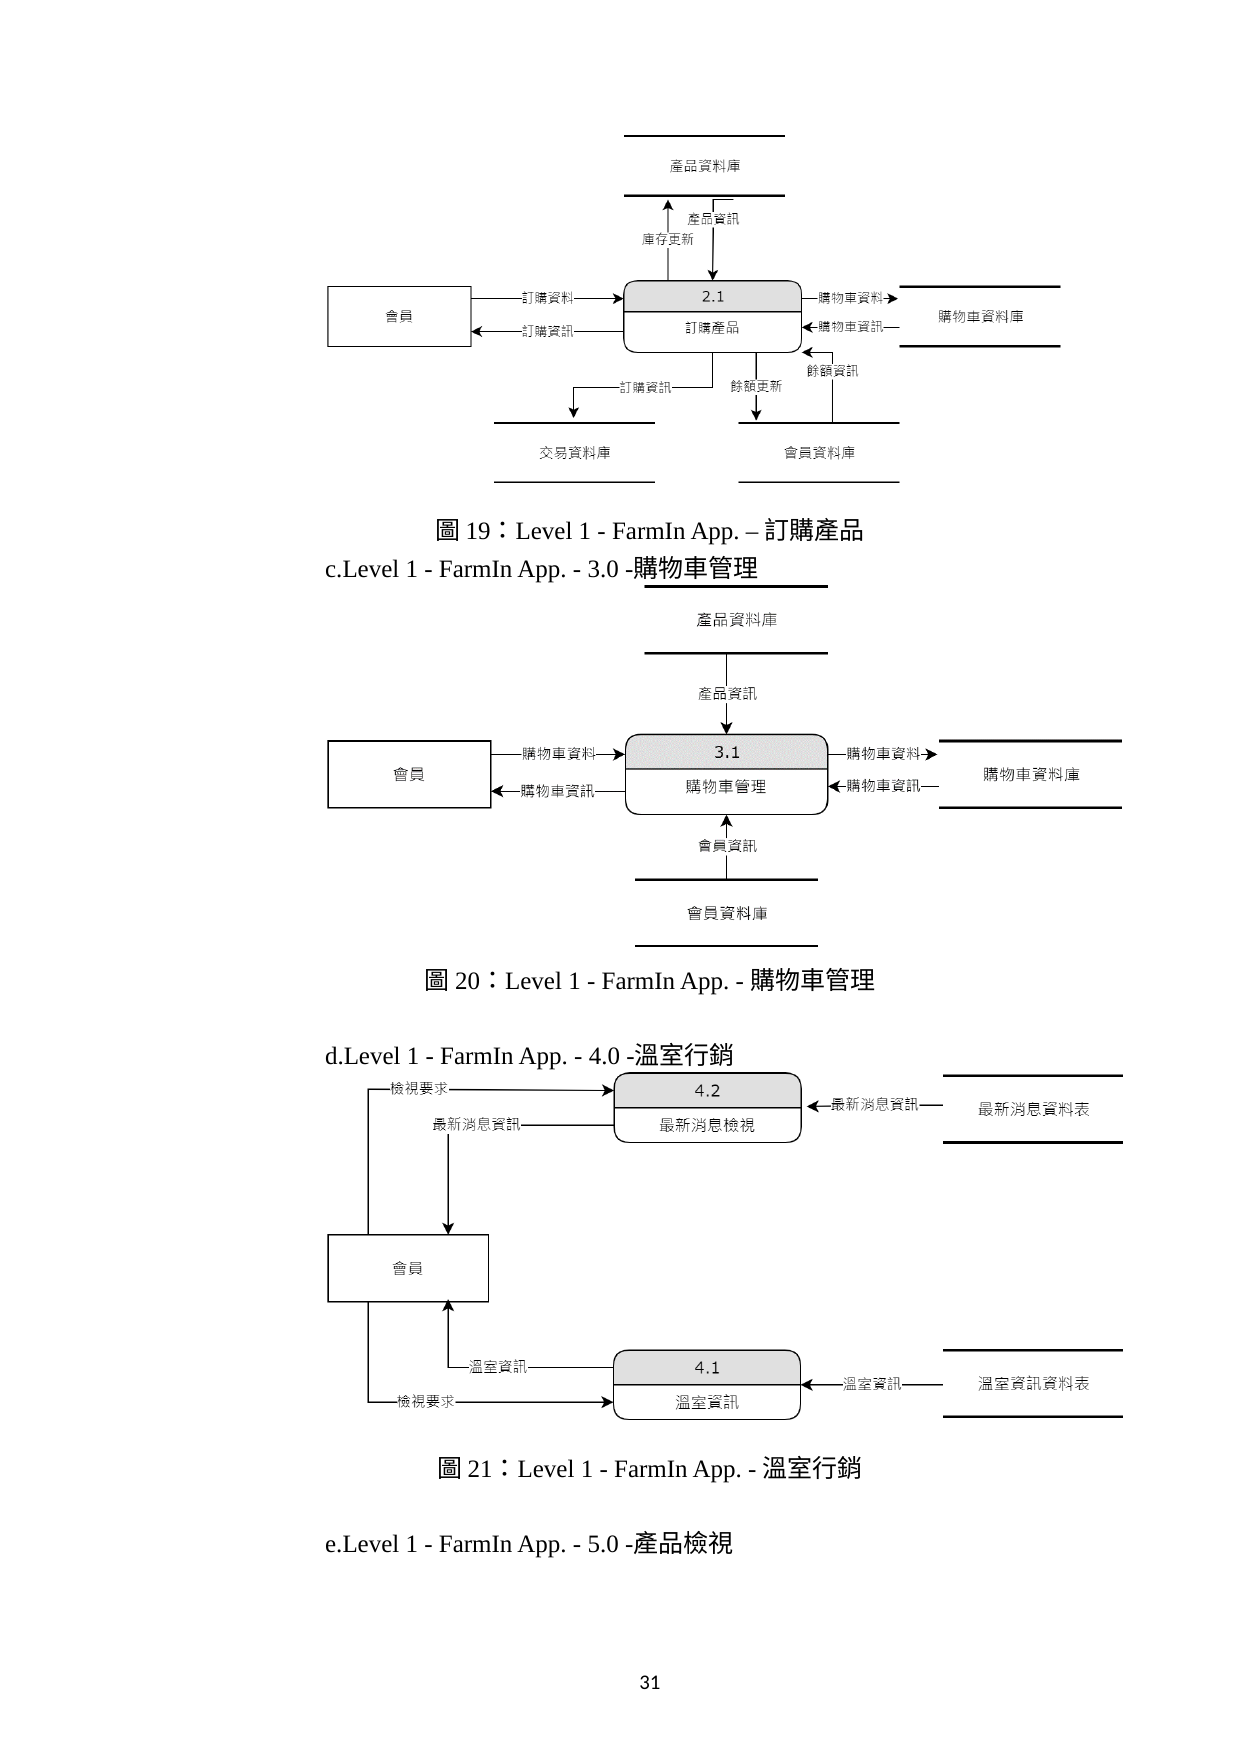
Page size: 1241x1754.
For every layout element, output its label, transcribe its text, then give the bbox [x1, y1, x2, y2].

picture [327, 1072, 1125, 1424]
text 圖 20：Level 1 - FarmIn App. - 購物車管理 [177, 960, 1122, 997]
text 圖 21：Level 1 - FarmIn App. - 溫室行銷 [177, 1447, 1122, 1485]
text Level 1 - FarmIn App. - 5.0 -產品檢視 [325, 1522, 1122, 1560]
text 圖 19：Level 1 - FarmIn App. – 訂購產品 [177, 510, 1122, 547]
text Level 1 - FarmIn App. - 3.0 -購物車管理 [325, 547, 1122, 585]
picture [327, 585, 1124, 947]
picture [327, 135, 1062, 483]
text Level 1 - FarmIn App. - 4.0 -溫室行銷 [325, 1035, 1122, 1072]
